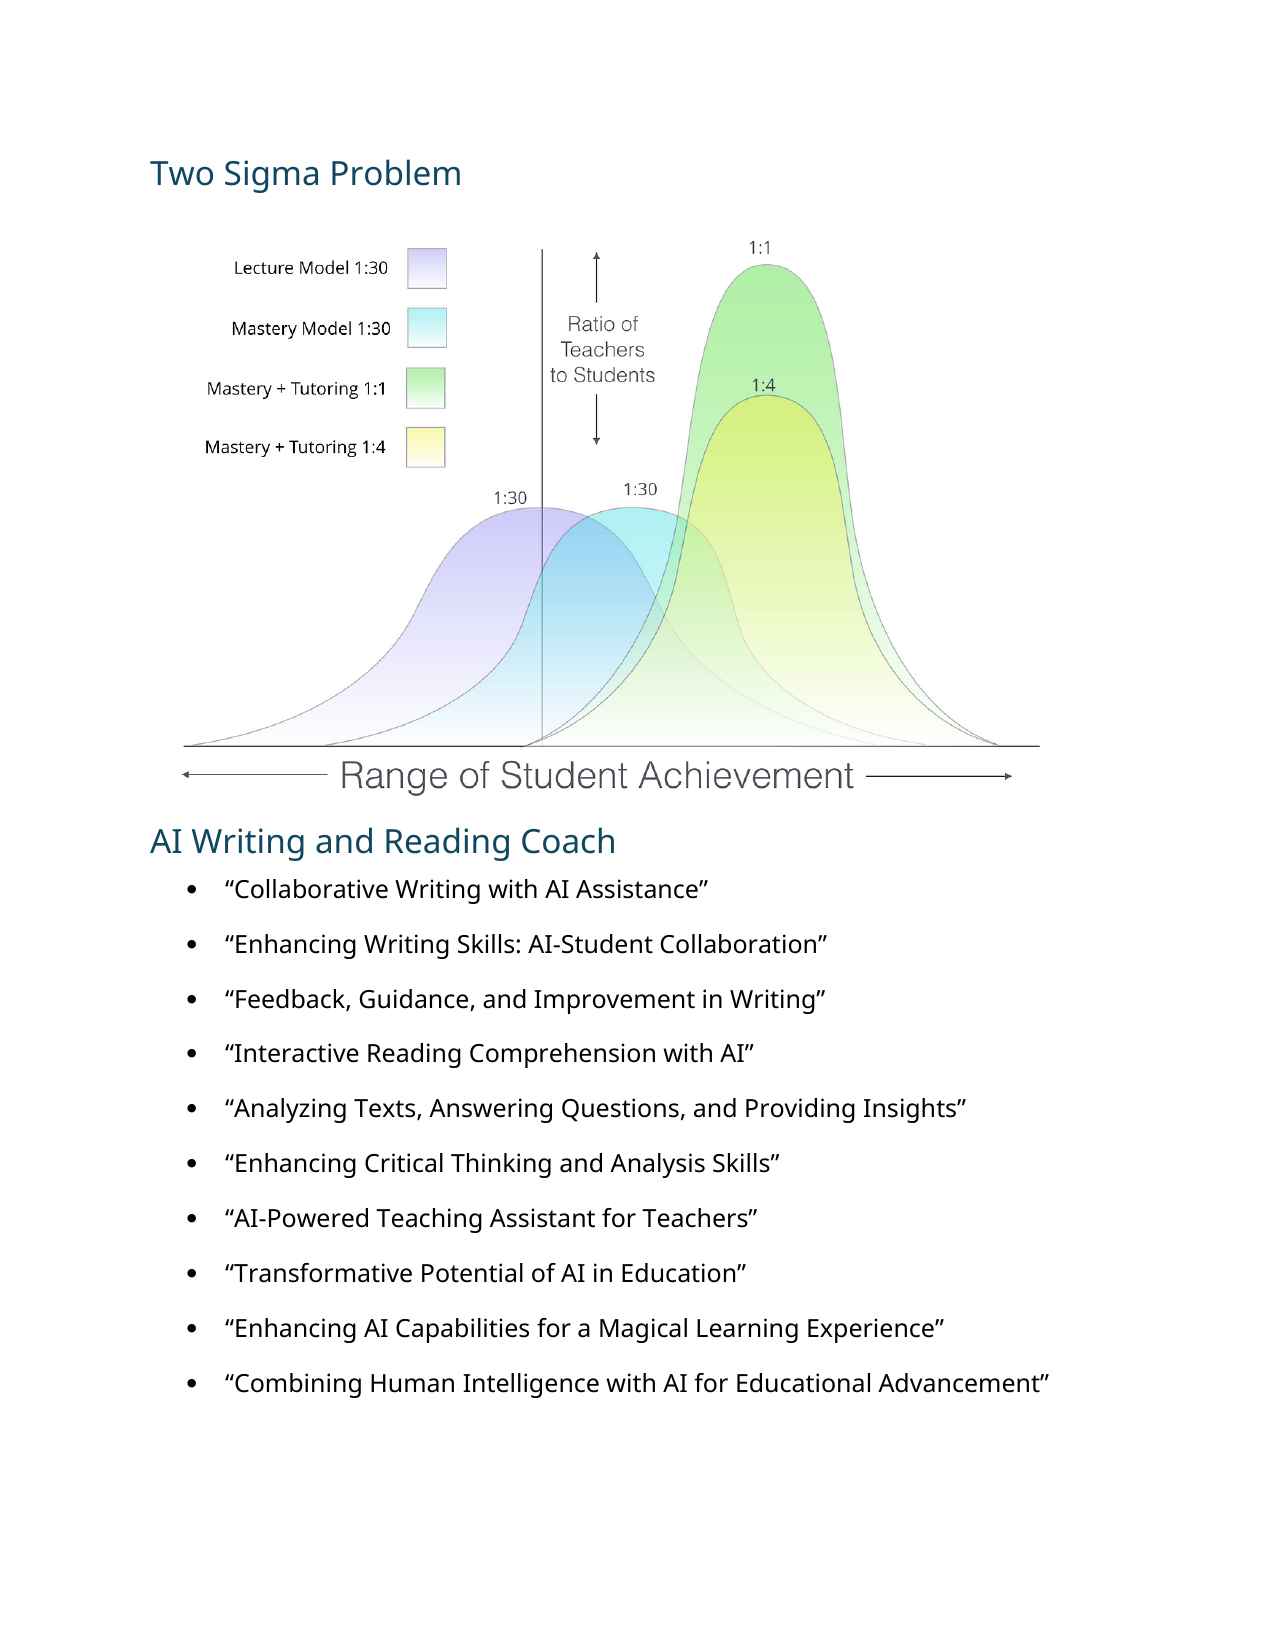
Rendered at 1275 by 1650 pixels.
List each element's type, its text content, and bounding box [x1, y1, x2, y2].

list “Collaborative Writing with AI Assistance” [187, 871, 1125, 906]
list “Enhancing Writing Skills: AI-Student Collaboration” [187, 926, 1125, 960]
picture [168, 214, 1044, 799]
list “Enhancing Critical Thinking and Analysis Skills” [187, 1146, 1125, 1180]
subtitle Two Sigma Problem [150, 150, 1125, 195]
subtitle AI Writing and Reading Coach [150, 818, 1125, 863]
list “Transformative Potential of AI in Education” [187, 1256, 1125, 1290]
list “Analyzing Texts, Answering Questions, and Providing Insights” [187, 1091, 1125, 1125]
list “Interactive Reading Comprehension with AI” [187, 1036, 1125, 1070]
list “Enhancing AI Capabilities for a Magical Learning Experience” [187, 1311, 1125, 1345]
list “AI-Powered Teaching Assistant for Teachers” [187, 1201, 1125, 1235]
list “Feedback, Guidance, and Improvement in Writing” [187, 981, 1125, 1015]
list “Combining Human Intelligence with AI for Educational Advancement” [187, 1366, 1125, 1399]
